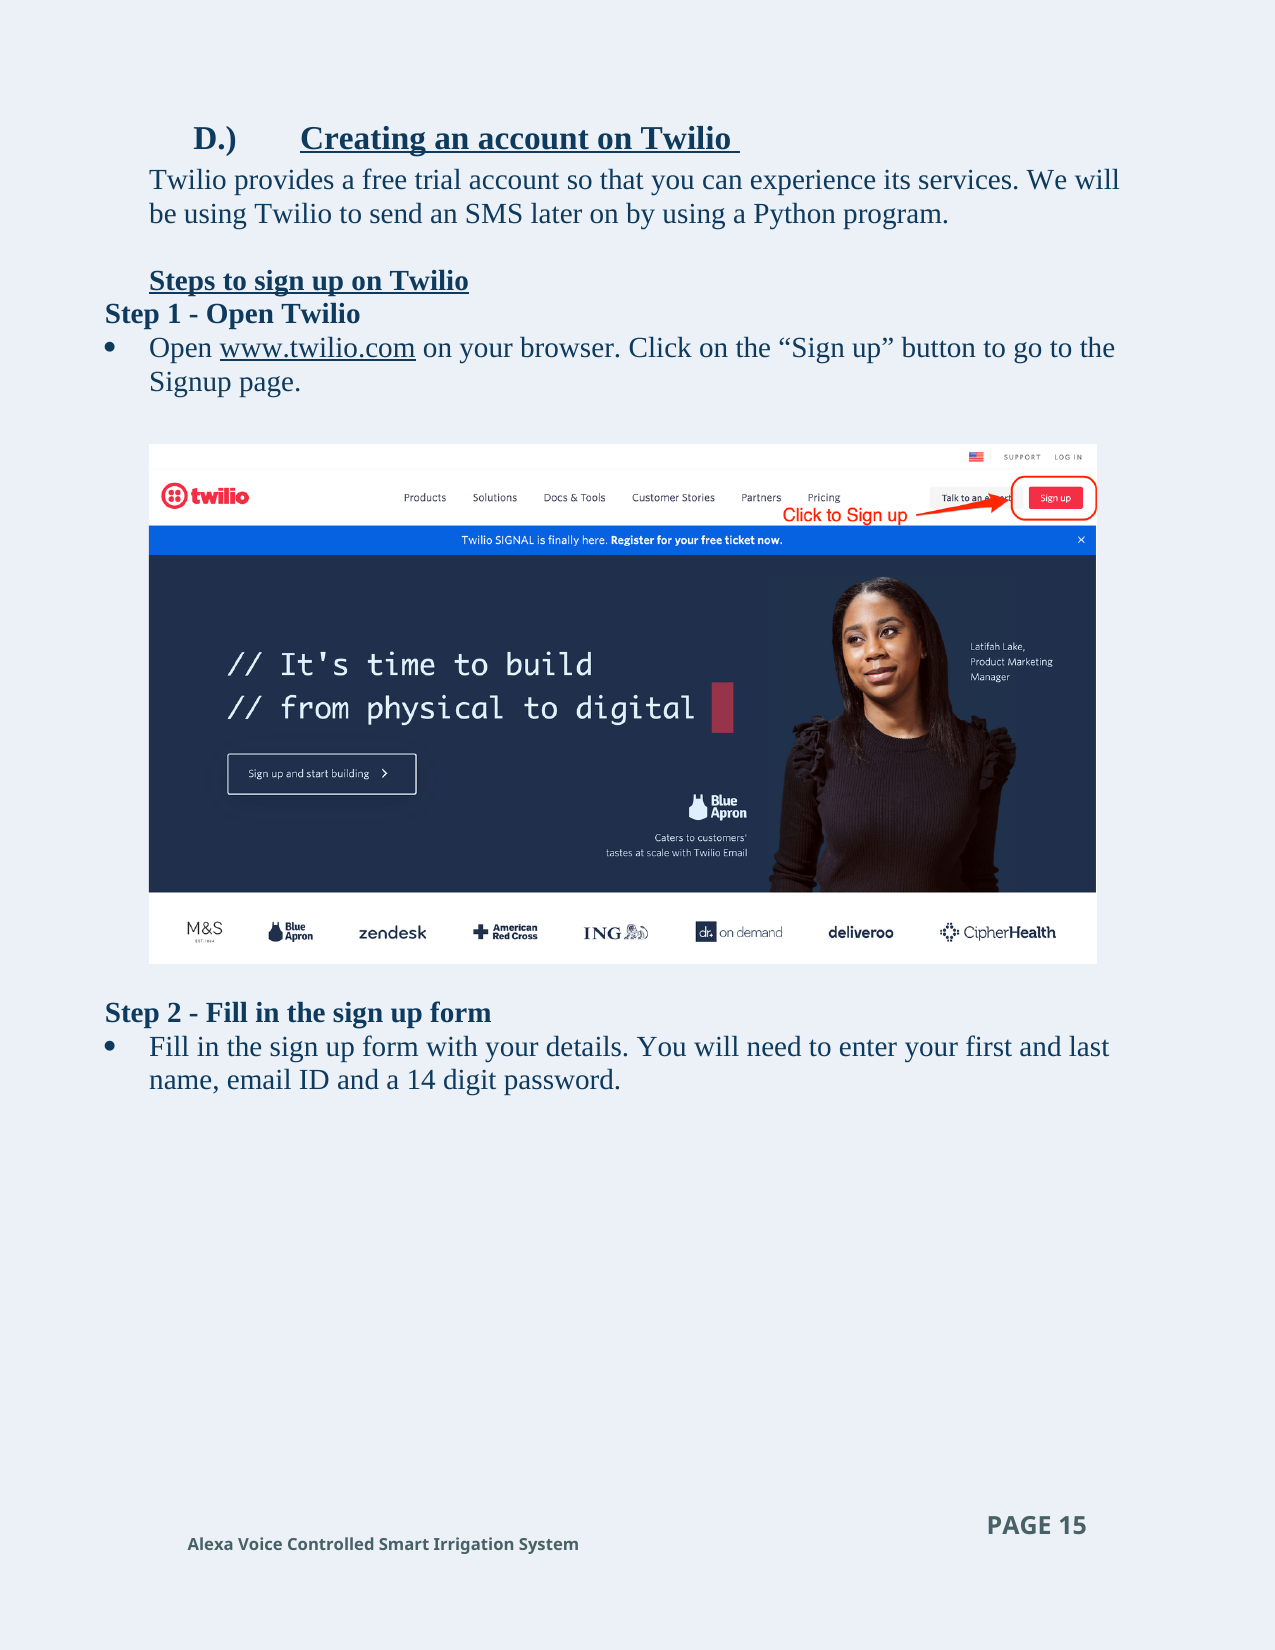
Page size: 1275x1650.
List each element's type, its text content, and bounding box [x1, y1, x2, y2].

subtitle Step 2 - Fill in the sign up form [104, 995, 1123, 1029]
list Creating an account on Twilio [193, 118, 1200, 157]
text Twilio provides a free trial account so that you can experience its services. We will be using Twilio to send an SMS later on by using a Python program. [149, 162, 1123, 229]
list Open www.twilio.com on your browser. Click on the “Sign up” button to go to the Signup page.﻿ [104, 330, 1123, 398]
subtitle Step 1 - Open Twilio [104, 296, 1123, 330]
subtitle Steps to sign up on Twilio [149, 263, 1123, 296]
list Fill in the sign up form with your details. You will need to enter your first and last name, email ID and a 14 digit password. [104, 1029, 1123, 1096]
picture [148, 444, 1097, 964]
